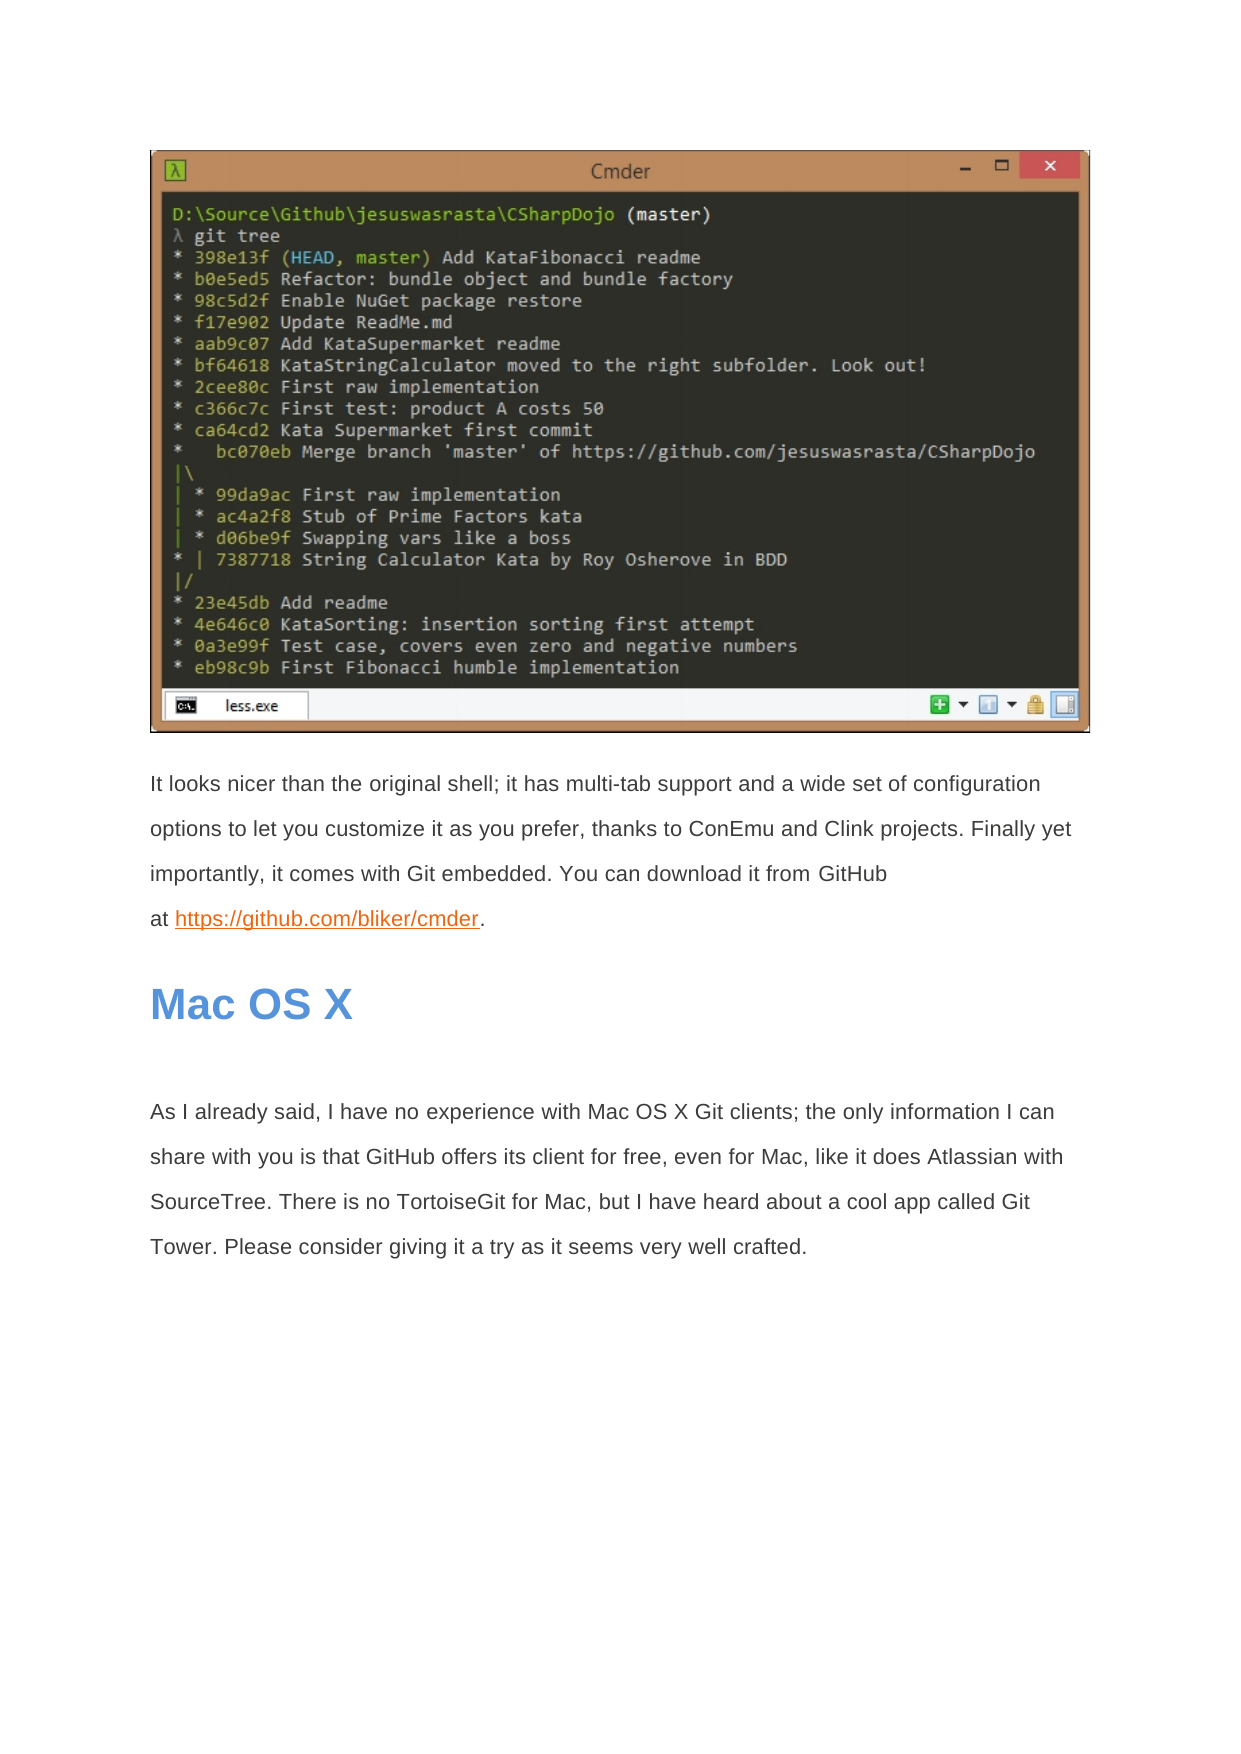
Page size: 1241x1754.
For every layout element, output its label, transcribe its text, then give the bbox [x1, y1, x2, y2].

subtitle Mac OS X [150, 978, 1090, 1029]
picture [150, 150, 1091, 733]
text As I already said, I have no experience with Mac OS X Git clients; the only information I can share with you is that GitHub offers its client for free, even for Mac, like it does Atlassian with SourceTree. There is no TortoiseGit for Mac, but I have heard about a cool app called Git Tower. Please consider giving it a try as it seems very well crafted. [150, 1079, 1090, 1259]
text It looks nicer than the original shell; it has multi-tab support and a wide set of configuration options to let you customize it as you prefer, thanks to ConEmu and Clink projects. Finally yet importantly, it comes with Git embedded. You can download it from GitHub at https://github.com/bliker/cmder. [150, 751, 1090, 931]
